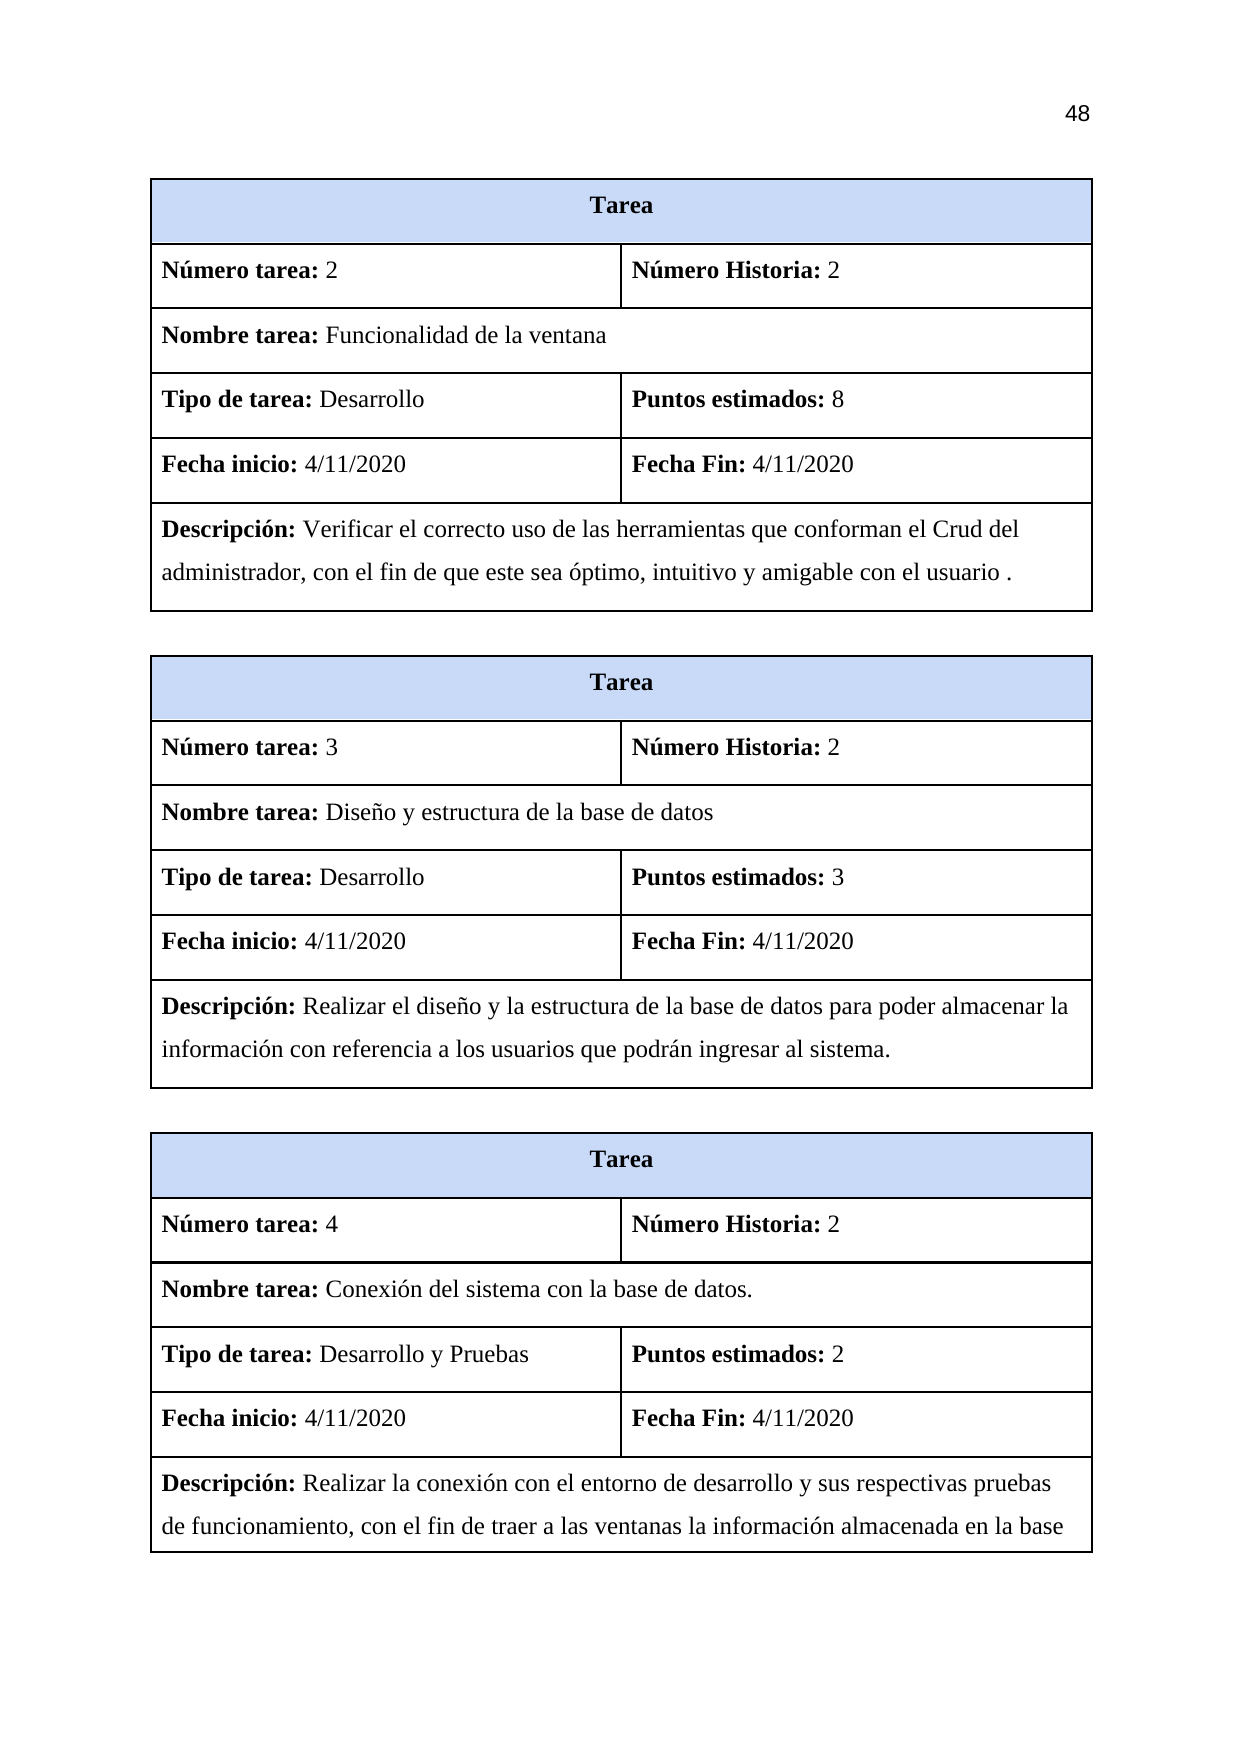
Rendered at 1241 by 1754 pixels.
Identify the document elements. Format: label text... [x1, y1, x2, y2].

table_cell Fecha Fin: 4/11/2020 [622, 439, 1091, 502]
table_cell Nombre tarea: Diseño y estructura de la base de datos [152, 786, 1091, 849]
table_header Tarea [152, 180, 1091, 242]
table_cell Nombre tarea: Funcionalidad de la ventana [152, 309, 1091, 372]
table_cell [152, 1458, 1091, 1551]
table_cell Número tarea: 3 [152, 722, 620, 784]
table_cell Número Historia: 2 [622, 1199, 1091, 1261]
table_cell Tipo de tarea: Desarrollo [152, 851, 620, 914]
table_cell Tipo de tarea: Desarrollo y Pruebas [152, 1328, 620, 1391]
table_cell Número Historia: 2 [622, 245, 1091, 307]
table_cell Fecha inicio: 4/11/2020 [152, 439, 620, 502]
table_cell Fecha inicio: 4/11/2020 [152, 916, 620, 979]
table_cell Número Historia: 2 [622, 722, 1091, 784]
table_cell Fecha Fin: 4/11/2020 [622, 916, 1091, 979]
table_cell Tipo de tarea: Desarrollo [152, 374, 620, 437]
table_cell Puntos estimados: 2 [622, 1328, 1091, 1391]
table_header Tarea [152, 657, 1091, 719]
table_cell Descripción: Realizar el diseño y la estructura de la base de datos para poder almacenar la información con referencia a los usuarios que podrán ingresar al sistema. [152, 981, 1091, 1087]
table_cell Fecha Fin: 4/11/2020 [622, 1393, 1091, 1456]
table_cell Número tarea: 4 [152, 1199, 620, 1261]
table_cell Descripción: Verificar el correcto uso de las herramientas que conforman el Crud del administrador, con el fin de que este sea óptimo, intuitivo y amigable con el usuario . [152, 504, 1091, 609]
table_header Tarea [152, 1134, 1091, 1197]
table_cell Fecha inicio: 4/11/2020 [152, 1393, 620, 1456]
table_cell Puntos estimados: 3 [622, 851, 1091, 914]
table_cell Nombre tarea: Conexión del sistema con la base de datos. [152, 1264, 1091, 1326]
table_cell Puntos estimados: 8 [622, 374, 1091, 437]
table_cell Número tarea: 2 [152, 245, 620, 307]
